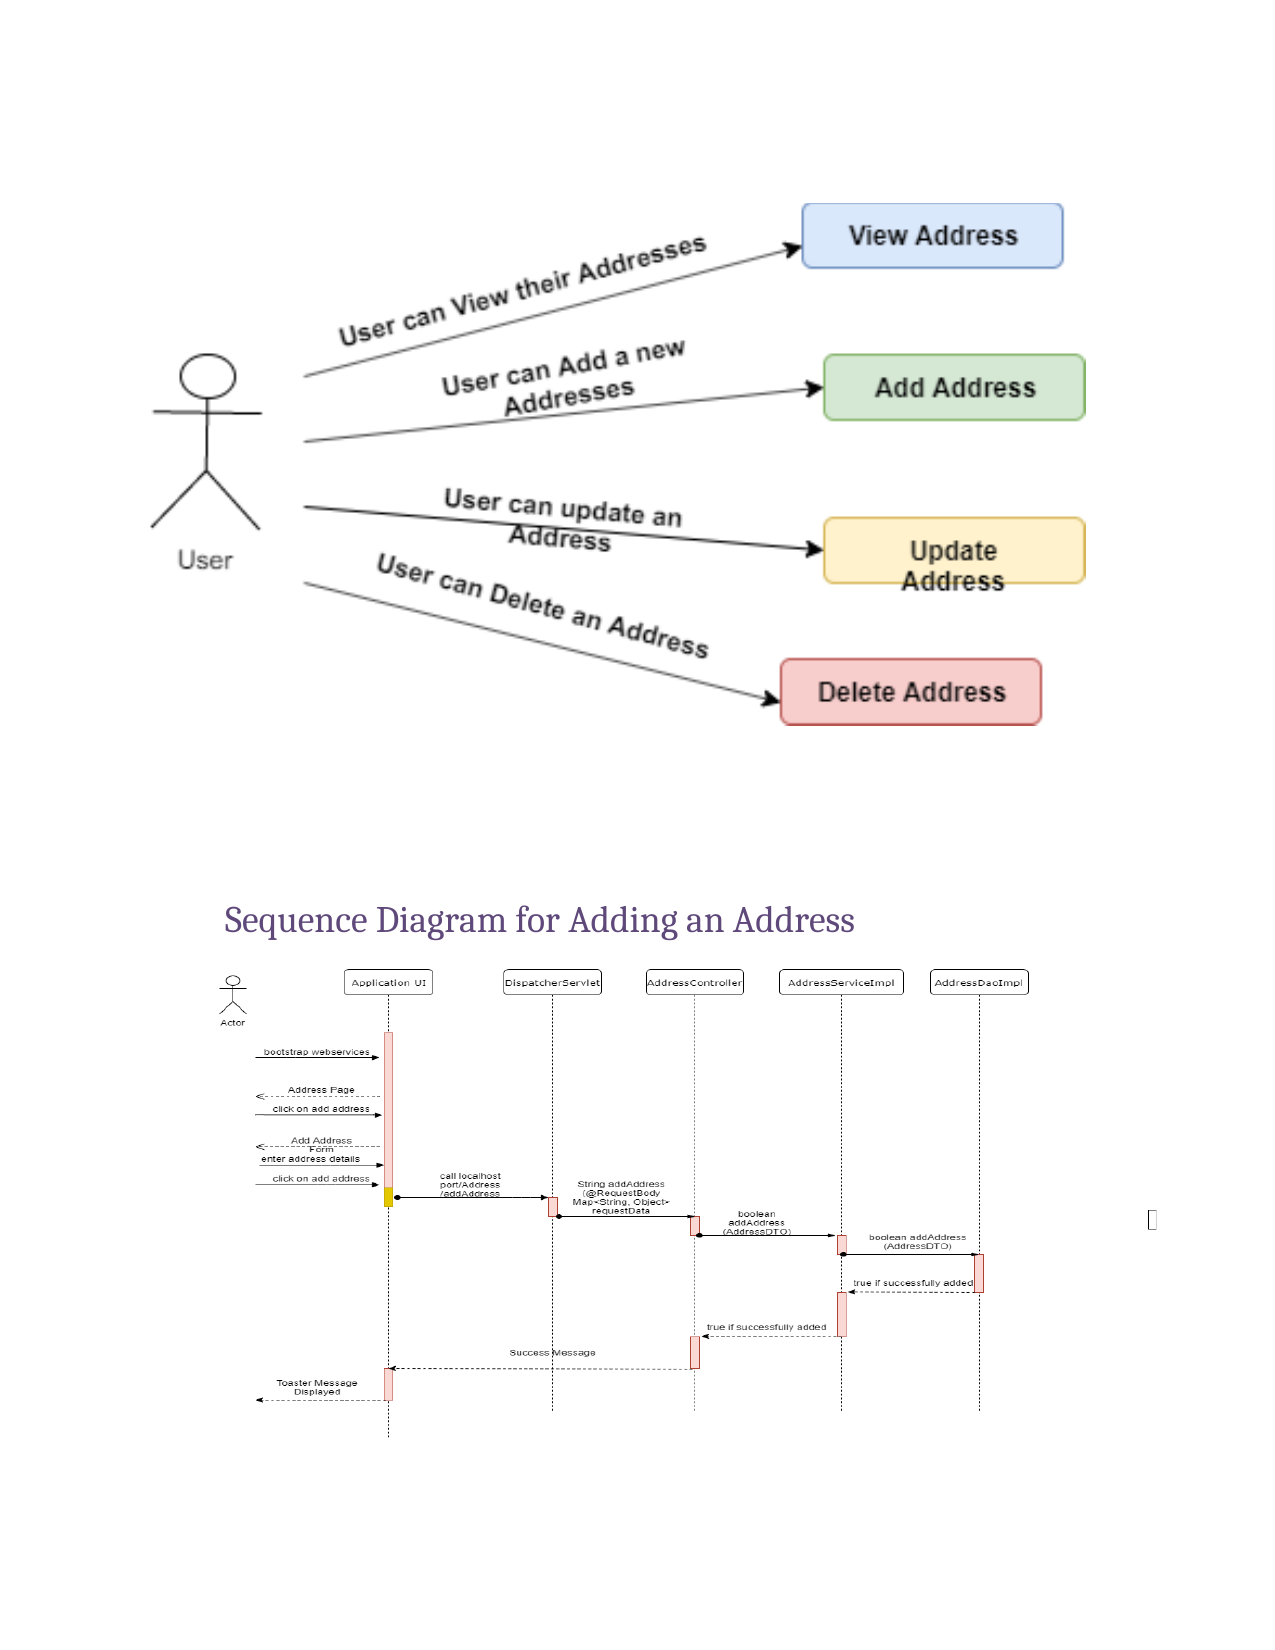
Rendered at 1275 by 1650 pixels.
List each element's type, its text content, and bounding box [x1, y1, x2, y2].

picture [150, 969, 1157, 1438]
picture [150, 203, 1086, 726]
list Sequence Diagram for Adding an Address [225, 899, 1125, 942]
